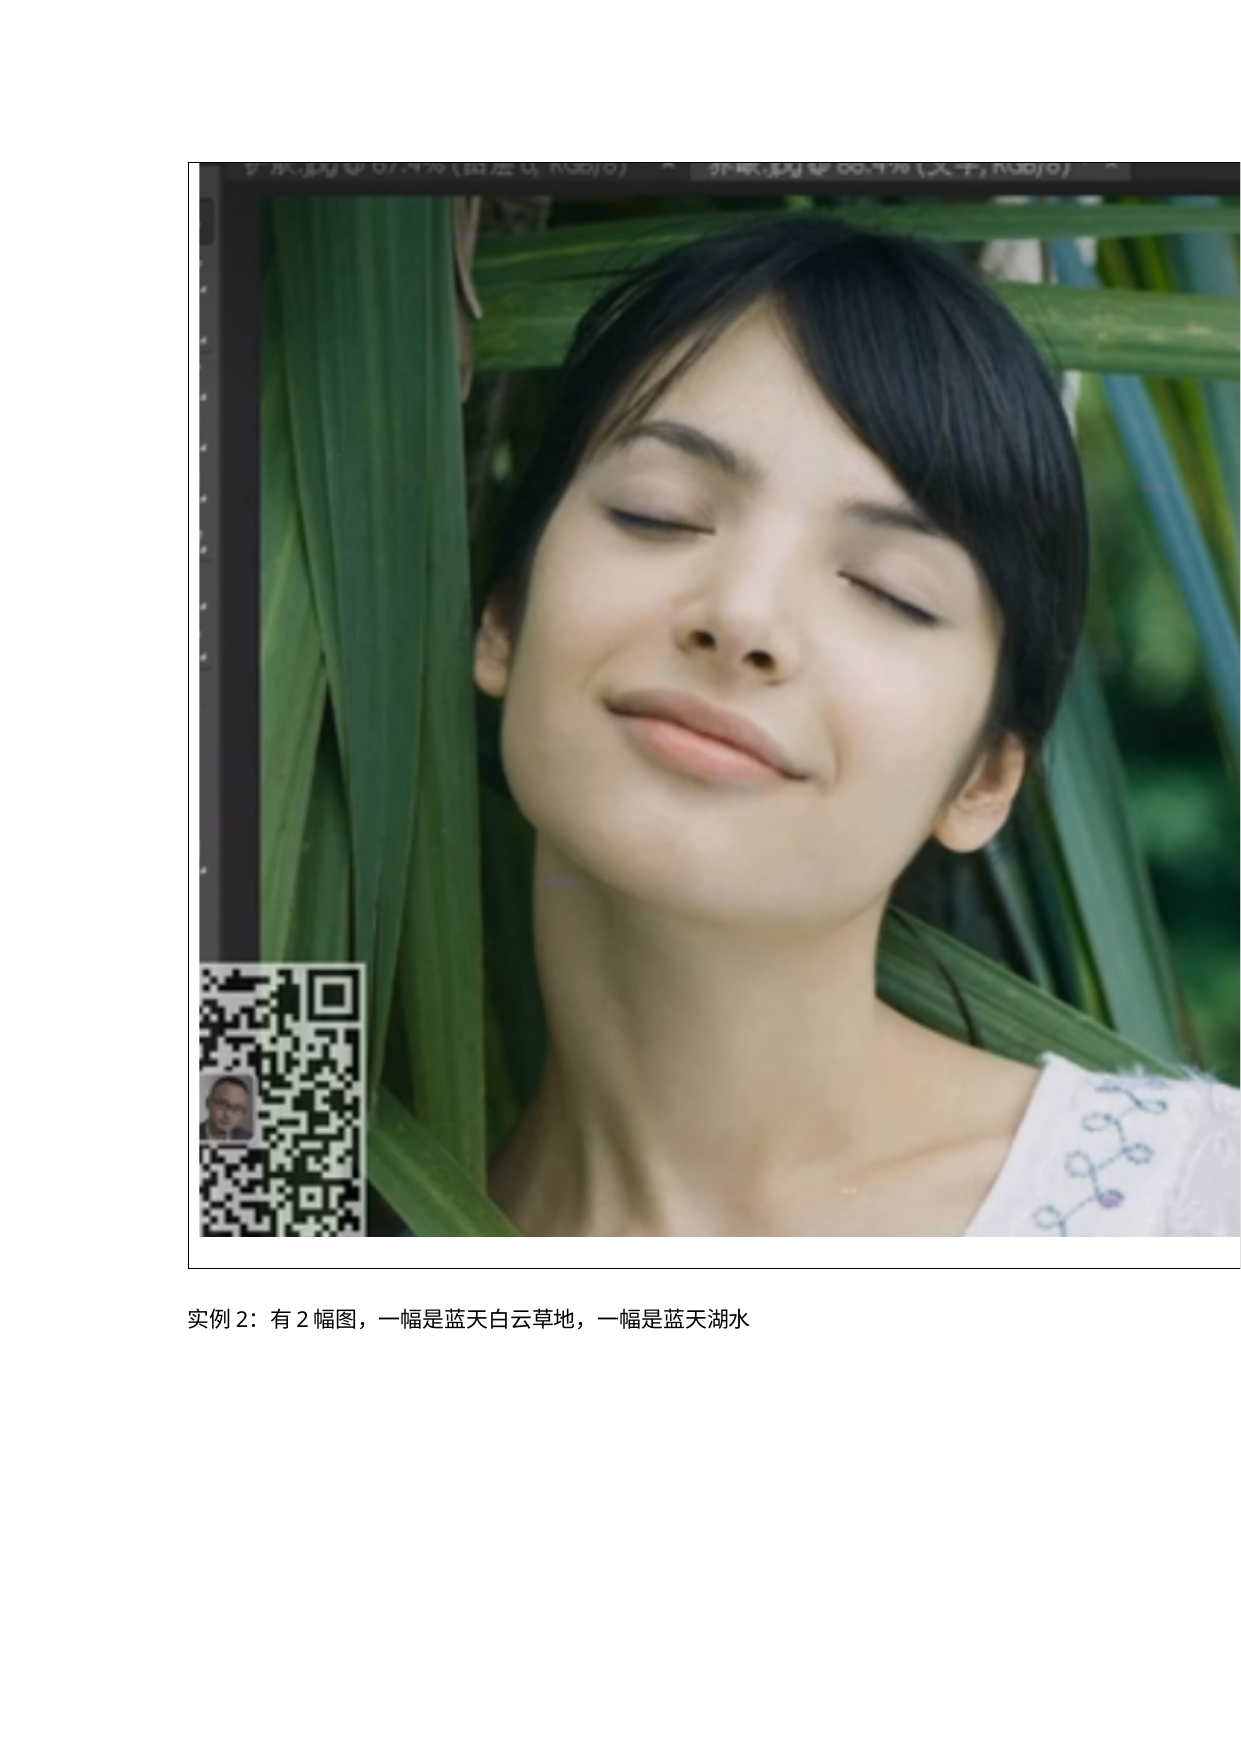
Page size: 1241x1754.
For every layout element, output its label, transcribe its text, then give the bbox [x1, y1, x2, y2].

text 实例2：有2幅图，一幅是蓝天白云草地，一幅是蓝天湖水 [187, 1302, 1053, 1334]
picture [199, 163, 1241, 1237]
table_cell [189, 163, 1240, 1268]
